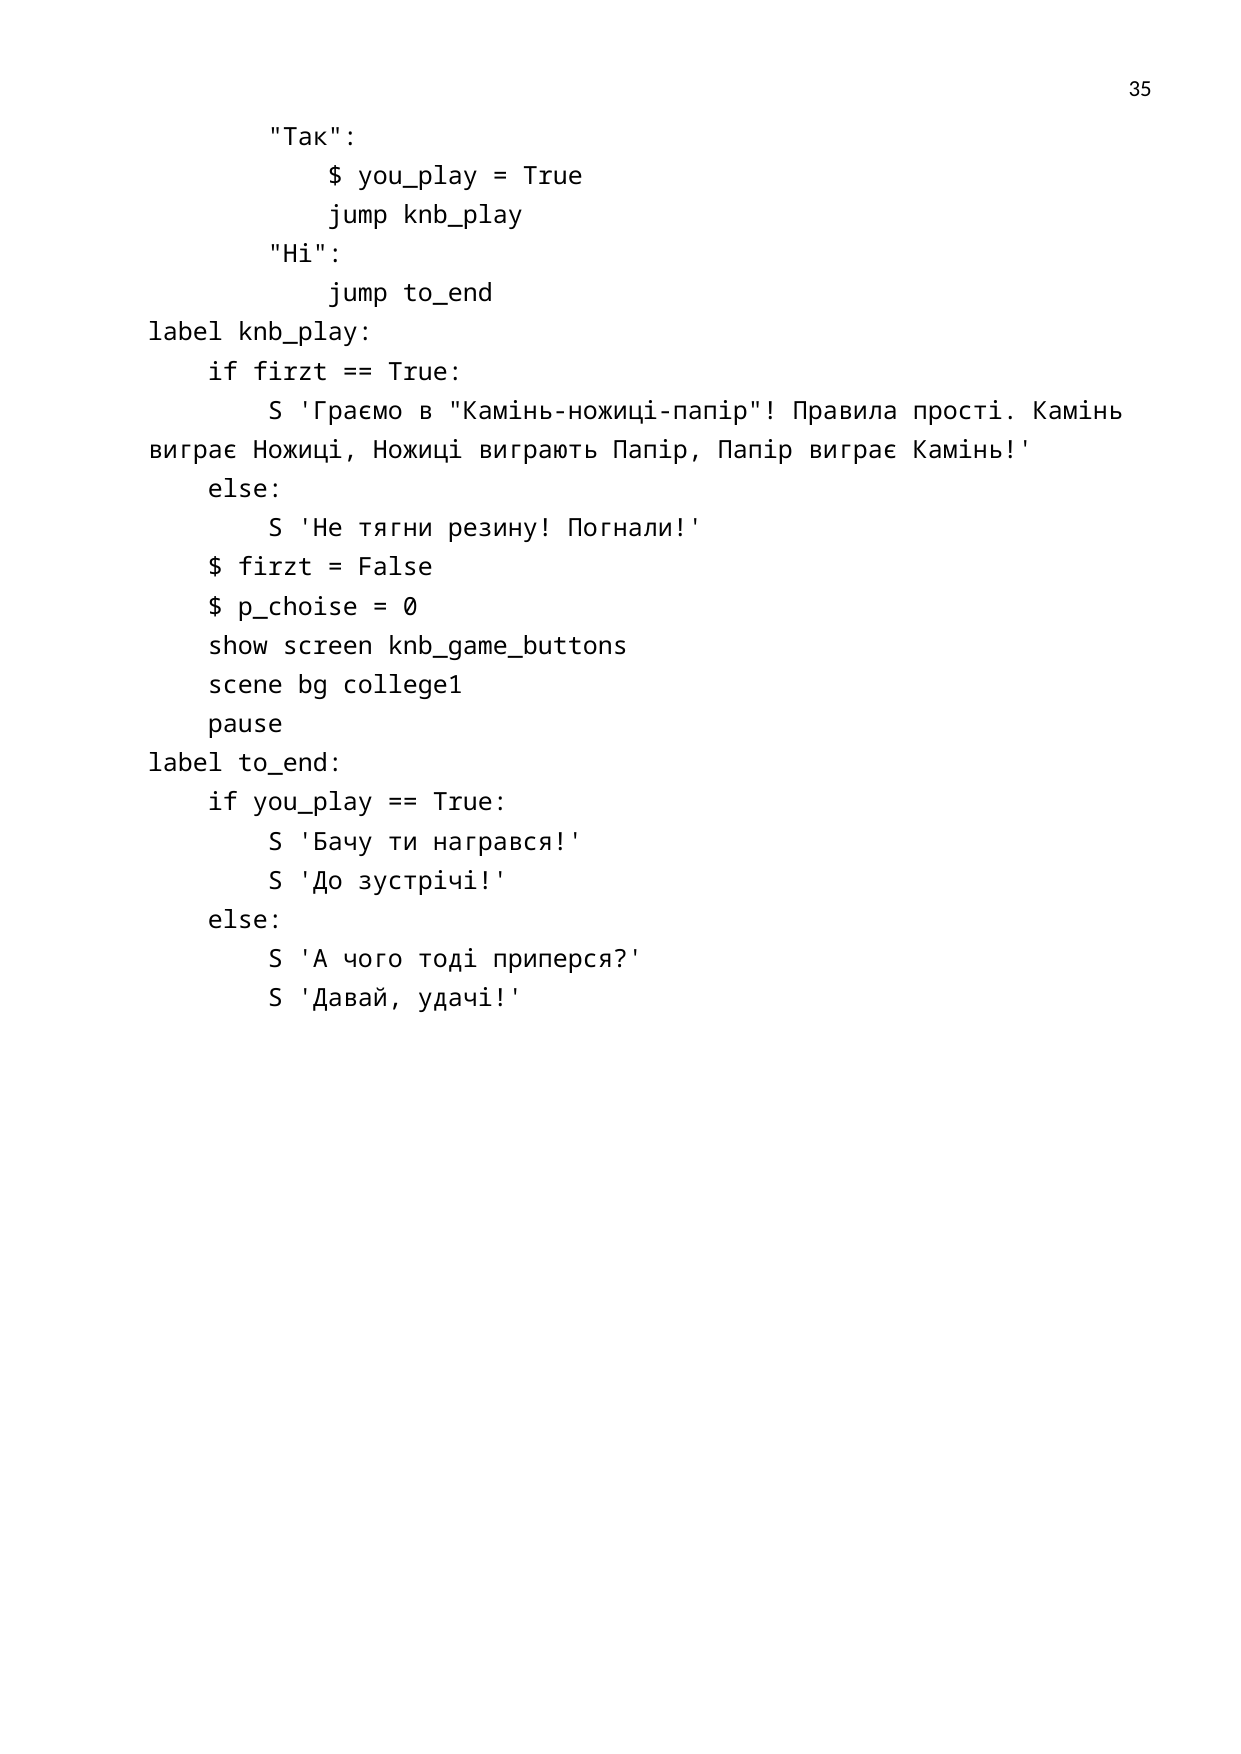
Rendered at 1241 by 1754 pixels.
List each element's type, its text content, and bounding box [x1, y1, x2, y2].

text jump knb_play [148, 196, 1152, 231]
text S 'Граємо в "Камінь-ножиці-папір"! Правила прості. Камінь виграє Ножиці, Ножиці виграють Папір, Папір виграє Камінь!' [148, 392, 1152, 466]
text label to_end: [148, 745, 1152, 779]
text $ firzt = False [148, 549, 1152, 583]
text if you_play == True: [148, 784, 1152, 818]
text $ you_play = True [148, 157, 1152, 191]
text "Ні": [148, 236, 1152, 270]
text else: [148, 901, 1152, 936]
text else: [148, 471, 1152, 505]
text S 'До зустрічі!' [148, 862, 1152, 896]
text "Так": [148, 118, 1152, 152]
text S 'Давай, удачі!' [148, 980, 1152, 1014]
text if firzt == True: [148, 353, 1152, 387]
text S 'А чого тоді приперся?' [148, 941, 1152, 975]
text label knb_play: [148, 314, 1152, 348]
text pause [148, 706, 1152, 740]
text $ p_choise = 0 [148, 588, 1152, 622]
text scene bg college1 [148, 666, 1152, 701]
text S 'Не тягни резину! Погнали!' [148, 510, 1152, 544]
text show screen knb_game_buttons [148, 627, 1152, 661]
text S 'Бачу ти награвся!' [148, 823, 1152, 857]
text jump to_end [148, 275, 1152, 309]
